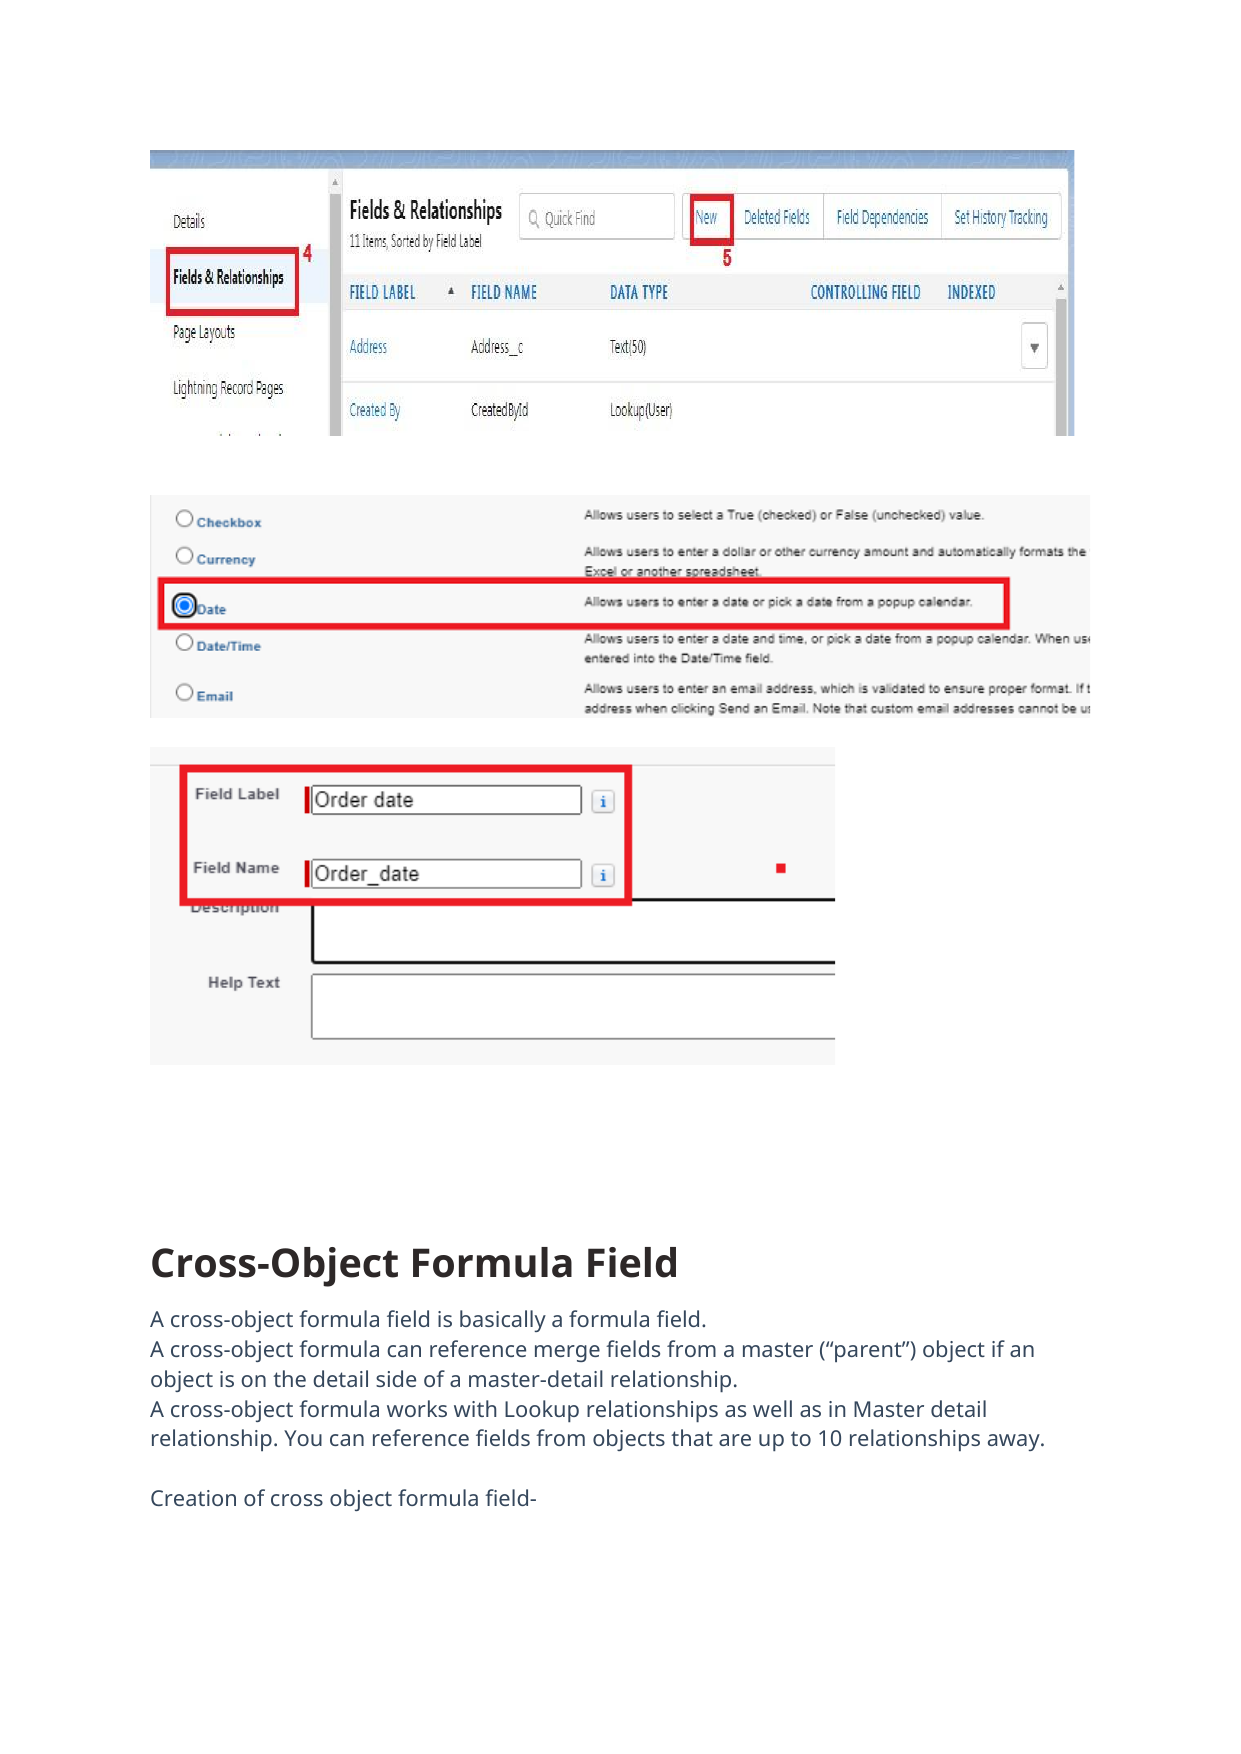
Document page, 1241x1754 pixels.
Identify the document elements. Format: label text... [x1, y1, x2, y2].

picture [150, 150, 1075, 436]
text A cross-object formula field is basically a formula field. A cross-object formula can reference merge fields from a master (“parent”) object if an object is on the detail side of a master-detail relationship. A cross-object formula works with Lookup relationships as well as in Master detail relationship. You can reference fields from objects that are up to 10 relationships away. [150, 1304, 1090, 1453]
picture [150, 747, 836, 1065]
text Creation of cross object formula field- [150, 1453, 1090, 1571]
picture [150, 495, 1091, 718]
text Cross-Object Formula Field [150, 1235, 1090, 1289]
